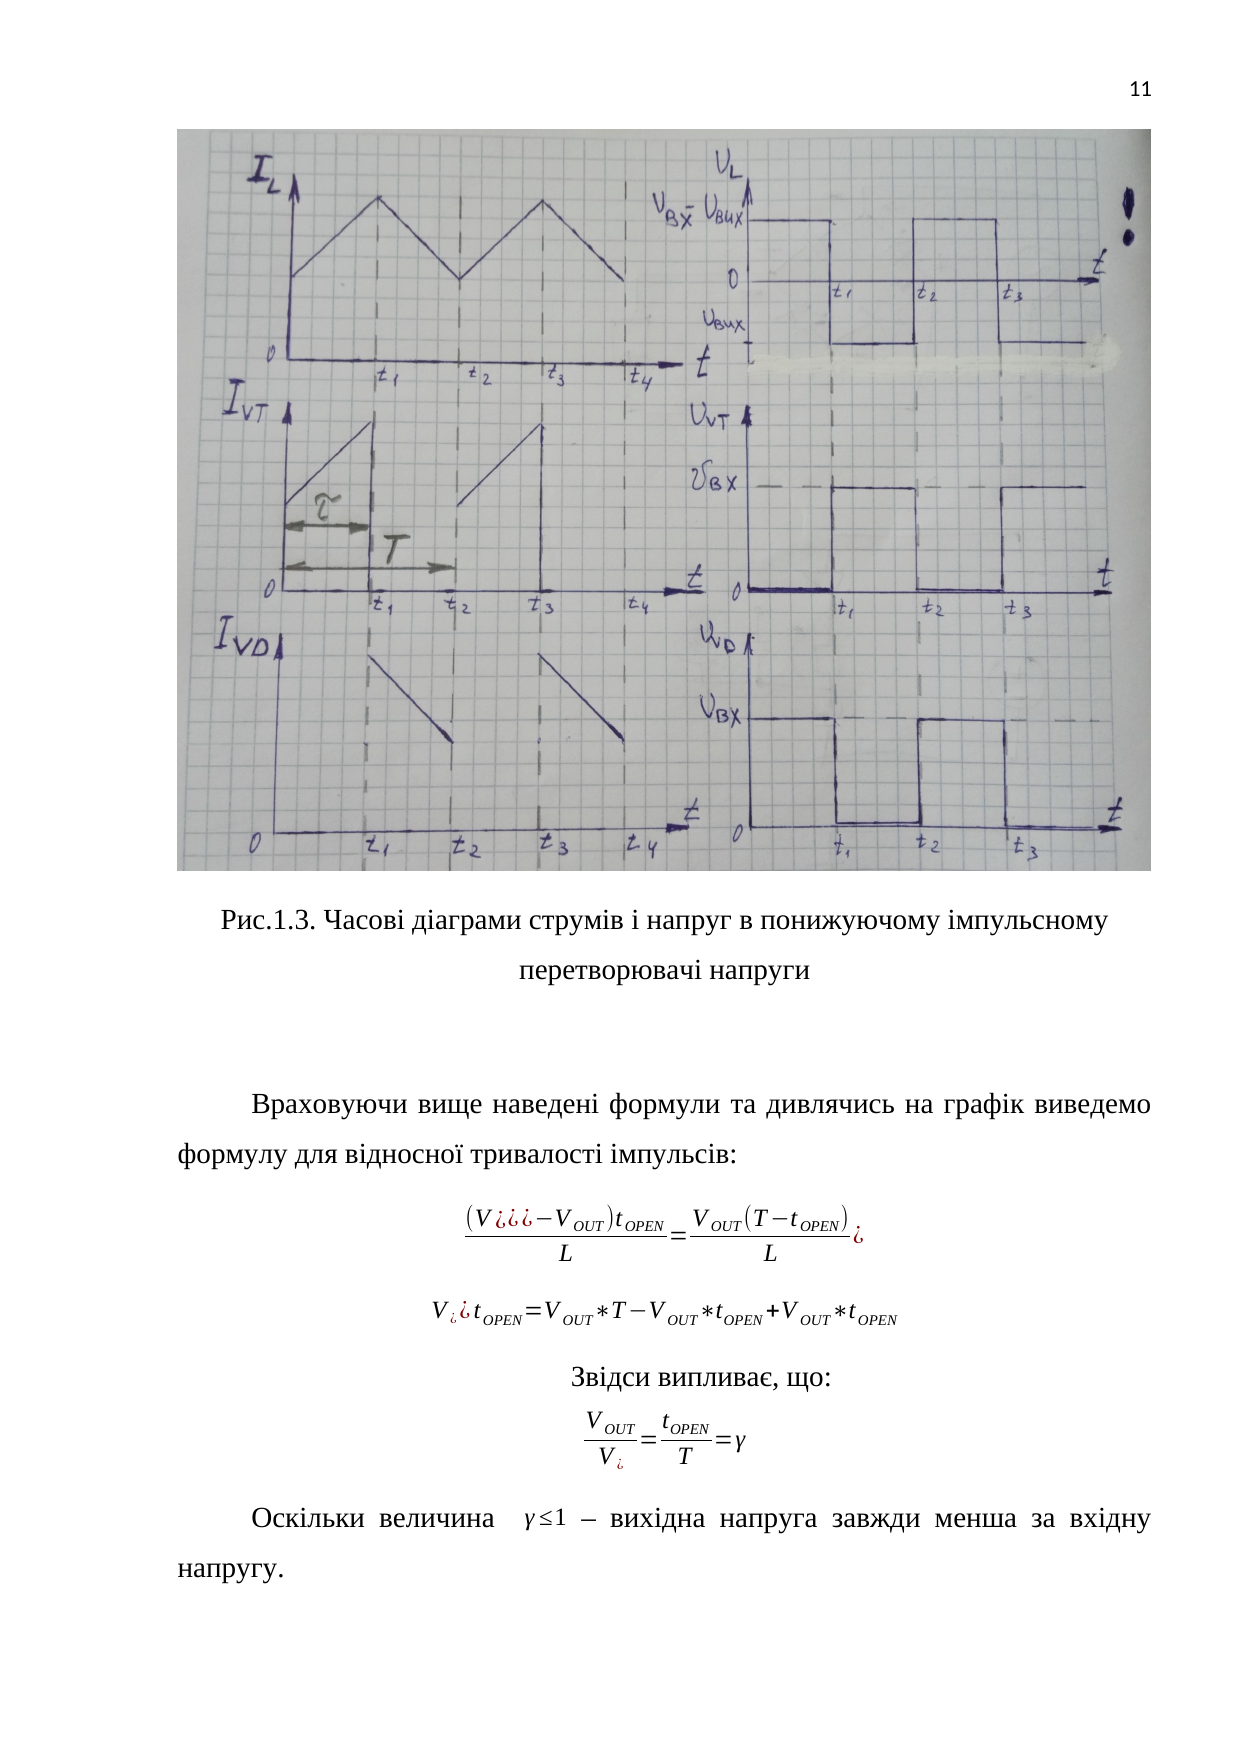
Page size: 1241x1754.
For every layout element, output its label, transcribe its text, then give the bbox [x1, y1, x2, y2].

text Враховуючи вище наведені формули та дивлячись на графік виведемо формулу для відносної тривалості імпульсів: [177, 1086, 1152, 1170]
text Оскільки величина – вихідна напруга завжди менша за вхідну напругу. [177, 1500, 1152, 1584]
text Звідси випливає, що: [177, 1359, 1152, 1470]
picture [177, 129, 1151, 871]
text Рис.1.3. Часові діаграми струмів і напруг в понижуючому імпульсному перетворювачі напруги [177, 902, 1152, 986]
